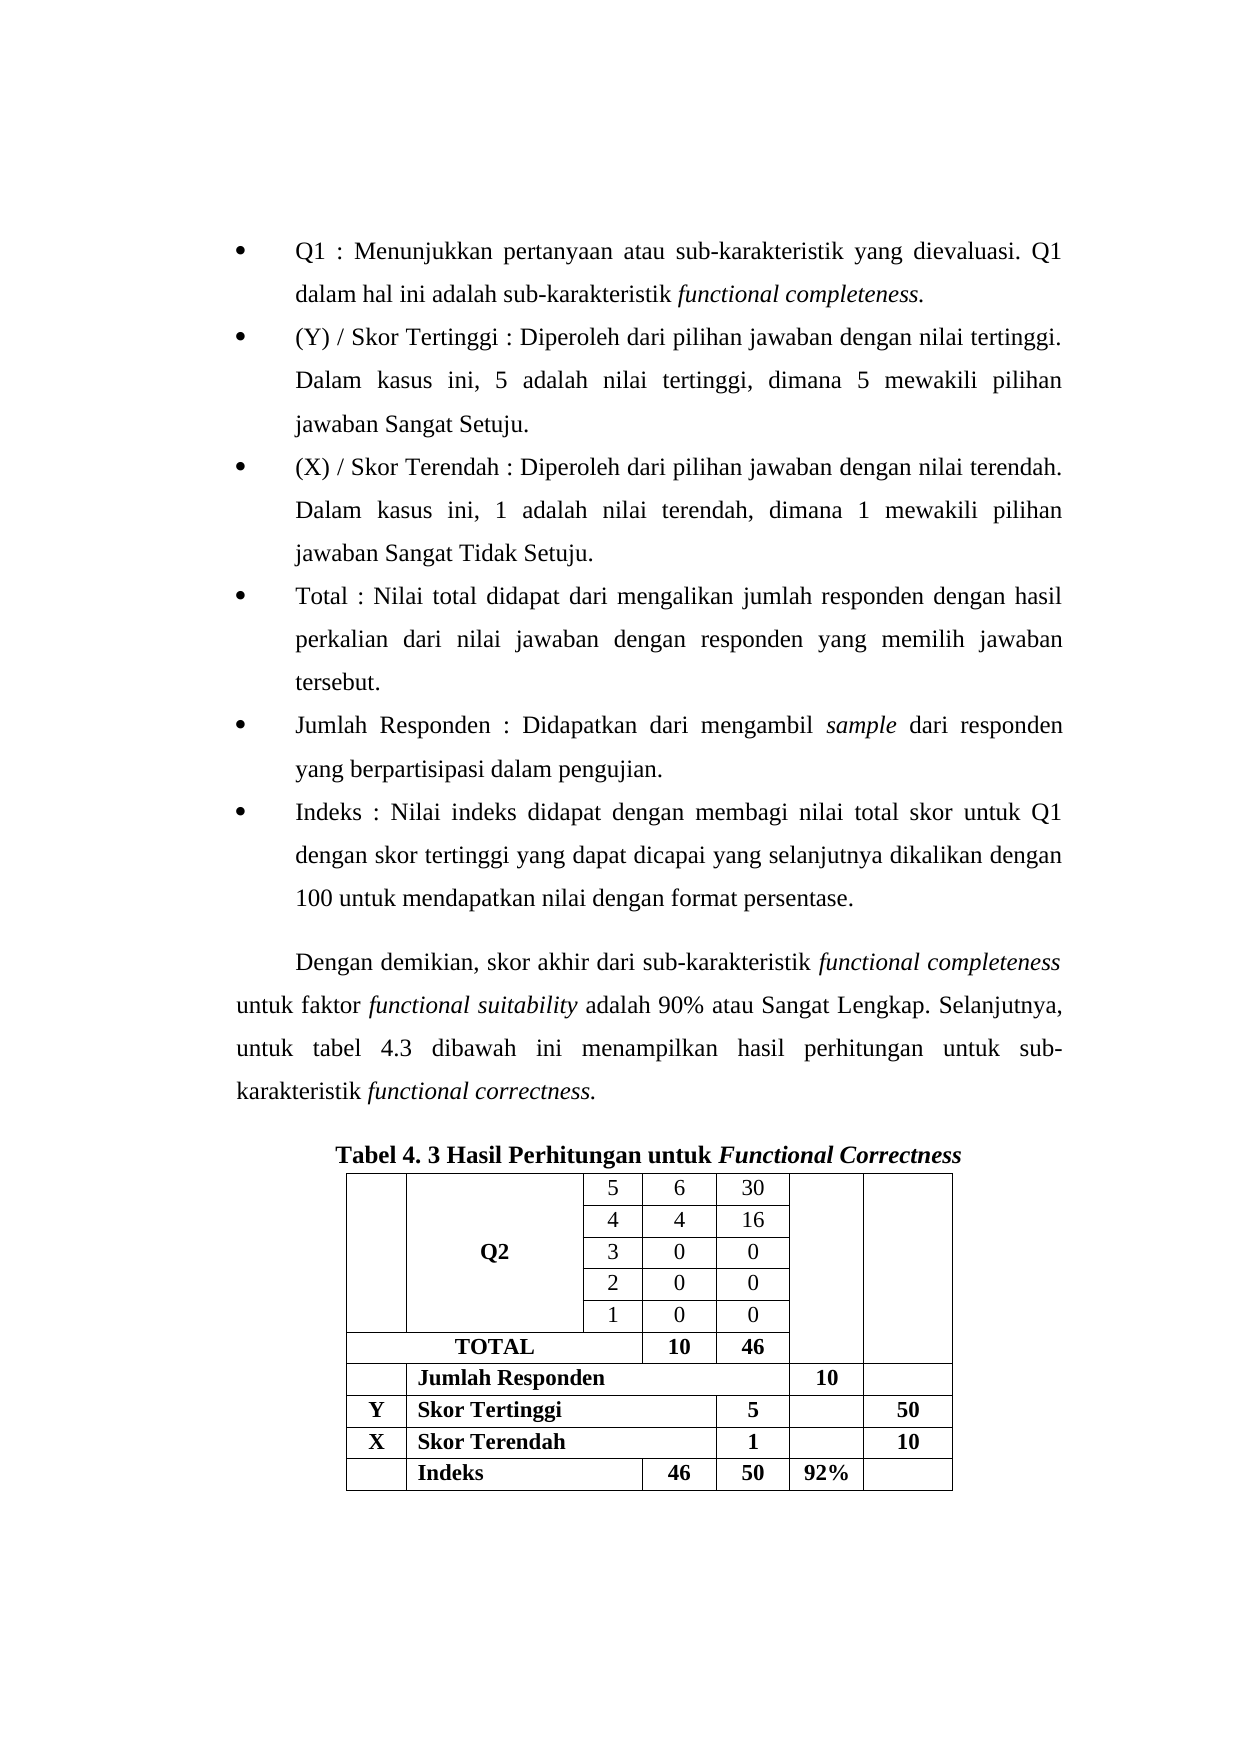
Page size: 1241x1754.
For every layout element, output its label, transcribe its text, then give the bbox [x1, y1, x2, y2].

table_header 5 [584, 1174, 642, 1205]
list Q1 : Menunjukkan pertanyaan atau sub-karakteristik yang dievaluasi. Q1 dalam hal ini adalah sub-karakteristik functional completeness. [236, 236, 1063, 308]
table_cell 10 [790, 1364, 863, 1395]
table_cell 50 [864, 1396, 952, 1427]
table_cell 92% [790, 1459, 863, 1490]
table_cell Skor Terendah [407, 1428, 716, 1458]
table_cell 5 [717, 1396, 789, 1427]
table_cell Indeks [407, 1459, 642, 1490]
table_header [347, 1174, 406, 1332]
table_cell Y [347, 1396, 406, 1427]
text Dengan demikian, skor akhir dari sub-karakteristik functional completeness untuk faktor functional suitability adalah 90% atau Sangat Lengkap. Selanjutnya, untuk tabel 4.3 dibawah ini menampilkan hasil perhitungan untuk sub-karakteristik functional correctness. [236, 947, 1063, 1105]
list Indeks : Nilai indeks didapat dengan membagi nilai total skor untuk Q1 dengan skor tertinggi yang dapat dicapai yang selanjutnya dikalikan dengan 100 untuk mendapatkan nilai dengan format persentase. [236, 797, 1063, 912]
table_cell 10 [643, 1333, 716, 1363]
table_cell 0 [643, 1269, 716, 1300]
table_cell [790, 1428, 863, 1458]
table_cell X [347, 1428, 406, 1458]
table_cell 46 [643, 1459, 716, 1490]
table_header 30 [717, 1174, 789, 1205]
text Tabel 4. Hasil Perhitungan untuk Functional Correctness [236, 1140, 1063, 1169]
table_cell 4 [643, 1206, 716, 1237]
table_cell [864, 1364, 952, 1395]
list Total : Nilai total didapat dari mengalikan jumlah responden dengan hasil perkalian dari nilai jawaban dengan responden yang memilih jawaban tersebut. [236, 581, 1063, 696]
table_cell 0 [717, 1238, 789, 1268]
table_cell [347, 1459, 406, 1490]
table_cell TOTAL [347, 1333, 642, 1363]
table_cell 16 [717, 1206, 789, 1237]
list Jumlah Responden : Didapatkan dari mengambil sample dari responden yang berpartisipasi dalam pengujian. [236, 711, 1063, 782]
table_cell 46 [717, 1333, 789, 1363]
table_cell [347, 1364, 406, 1395]
table_cell [790, 1396, 863, 1427]
table_header [790, 1174, 863, 1363]
table_header Q2 [407, 1174, 583, 1332]
table_cell Jumlah Responden [407, 1364, 789, 1395]
table_cell [864, 1459, 952, 1490]
table_cell 10 [864, 1428, 952, 1458]
table_cell 1 [584, 1301, 642, 1332]
table_header 6 [643, 1174, 716, 1205]
table_cell 3 [584, 1238, 642, 1268]
table_cell 2 [584, 1269, 642, 1300]
table_cell Skor Tertinggi [407, 1396, 716, 1427]
table_cell 50 [717, 1459, 789, 1490]
table_cell 0 [717, 1269, 789, 1300]
table_cell 0 [717, 1301, 789, 1332]
table_cell 1 [717, 1428, 789, 1458]
list (X) / Skor Terendah : Diperoleh dari pilihan jawaban dengan nilai terendah. Dalam kasus ini, 1 adalah nilai terendah, dimana 1 mewakili pilihan jawaban Sangat Tidak Setuju. [236, 452, 1063, 567]
table_cell 0 [643, 1301, 716, 1332]
table_cell 4 [584, 1206, 642, 1237]
table_cell 0 [643, 1238, 716, 1268]
list (Y) / Skor Tertinggi : Diperoleh dari pilihan jawaban dengan nilai tertinggi. Dalam kasus ini, 5 adalah nilai tertinggi, dimana 5 mewakili pilihan jawaban Sangat Setuju. [236, 322, 1063, 437]
table_header [864, 1174, 952, 1363]
